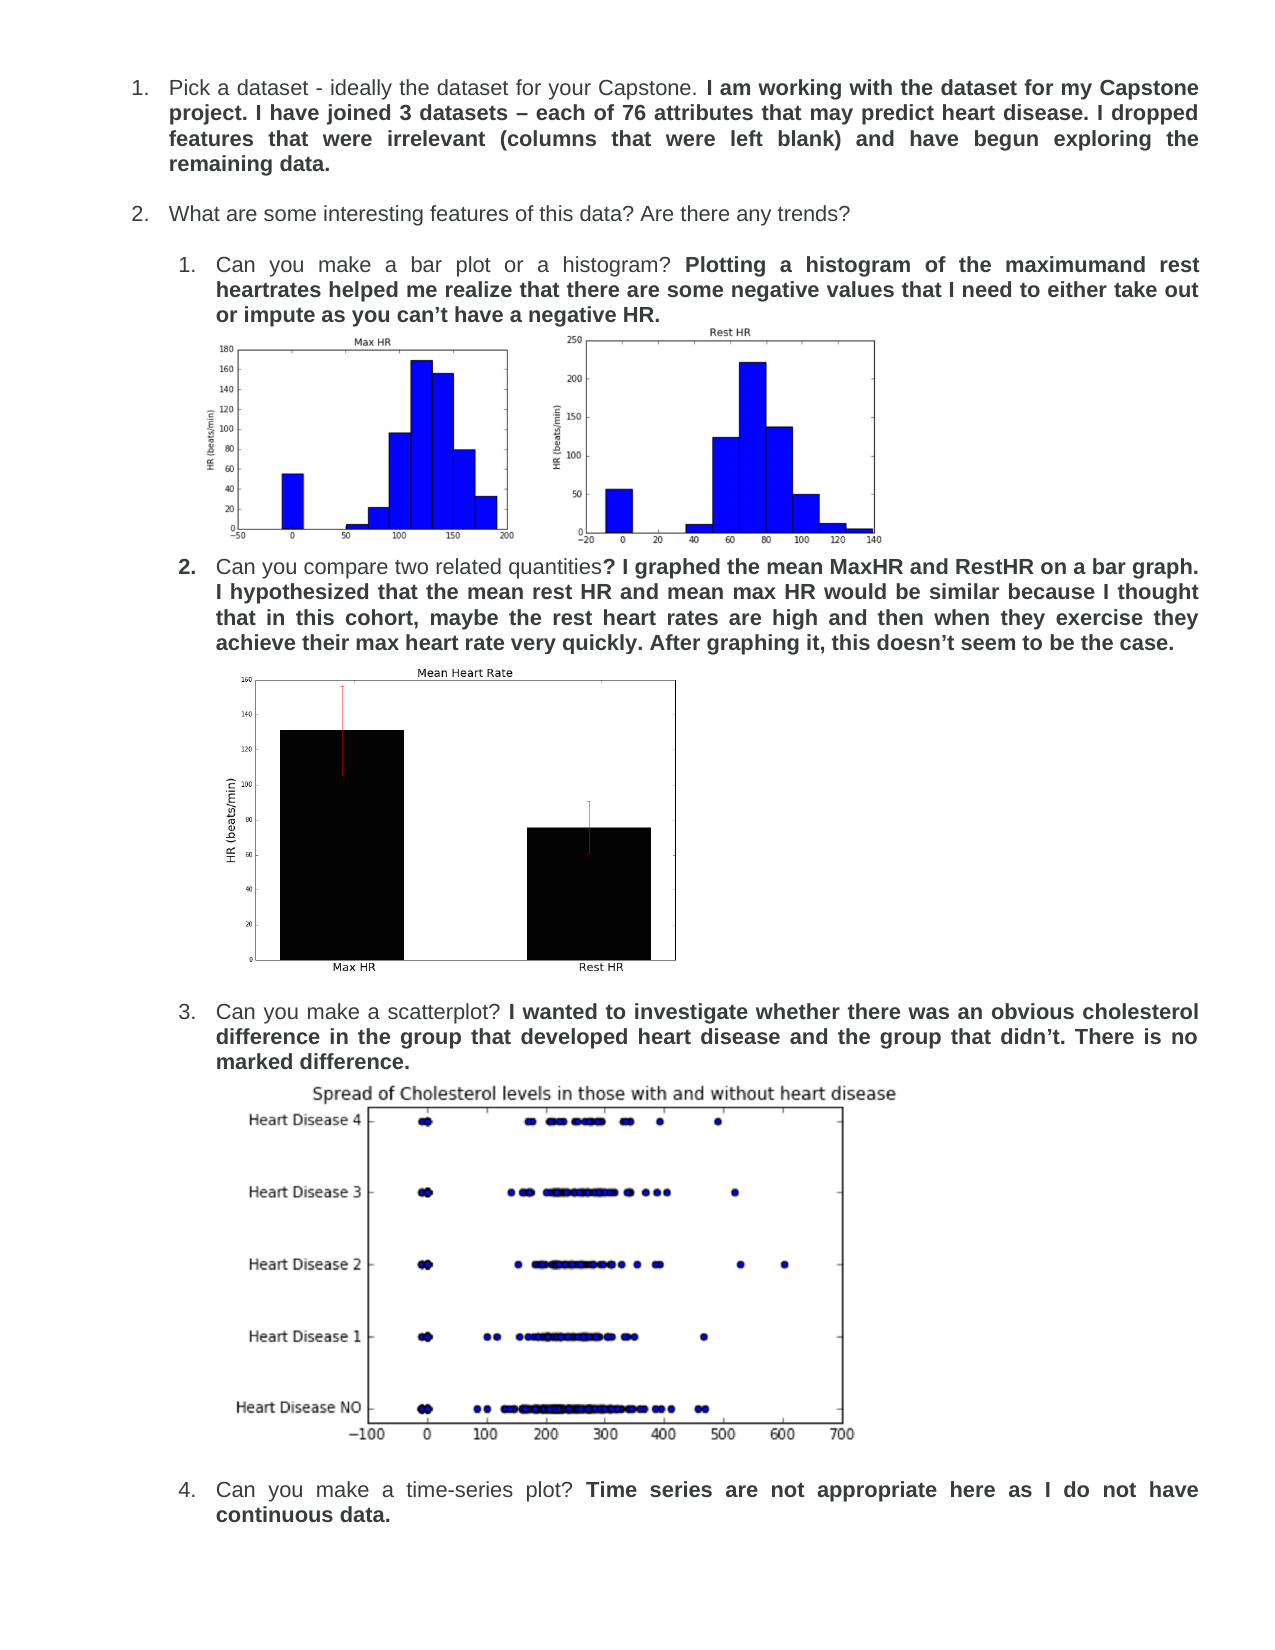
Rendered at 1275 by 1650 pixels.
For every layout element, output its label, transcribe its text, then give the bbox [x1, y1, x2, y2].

picture [543, 327, 905, 554]
list Can you make a time-series plot? Time series are not appropriate here as I do not have continuous data. [178, 1477, 1200, 1527]
picture [215, 654, 690, 974]
picture [215, 1074, 928, 1452]
list Can you compare two related quantities? I graphed the mean MaxHR and RestHR on a bar graph. I hypothesized that the mean rest HR and mean max HR would be similar because I thought that in this cohort, maybe the rest heart rates are high and then when they exercise they achieve their max heart rate very quickly. After graphing it, this doesn’t seem to be the case. [178, 554, 1200, 655]
picture [178, 327, 538, 554]
list Can you make a scatterplot? I wanted to investigate whether there was an obvious cholesterol difference in the group that developed heart disease and the group that didn’t. There is no marked difference. [178, 999, 1200, 1074]
list What are some interesting features of this data? Are there any trends? [131, 201, 1200, 226]
list Can you make a bar plot or a histogram? Plotting a histogram of the maximumand rest heartrates helped me realize that there are some negative values that I need to either take out or impute as you can’t have a negative HR. [178, 251, 1200, 327]
list Pick a dataset - ideally the dataset for your Capstone. I am working with the dataset for my Capstone project. I have joined 3 datasets – each of 76 attributes that may predict heart disease. I dropped features that were irrelevant (columns that were left blank) and have begun exploring the remaining data. [131, 75, 1200, 176]
